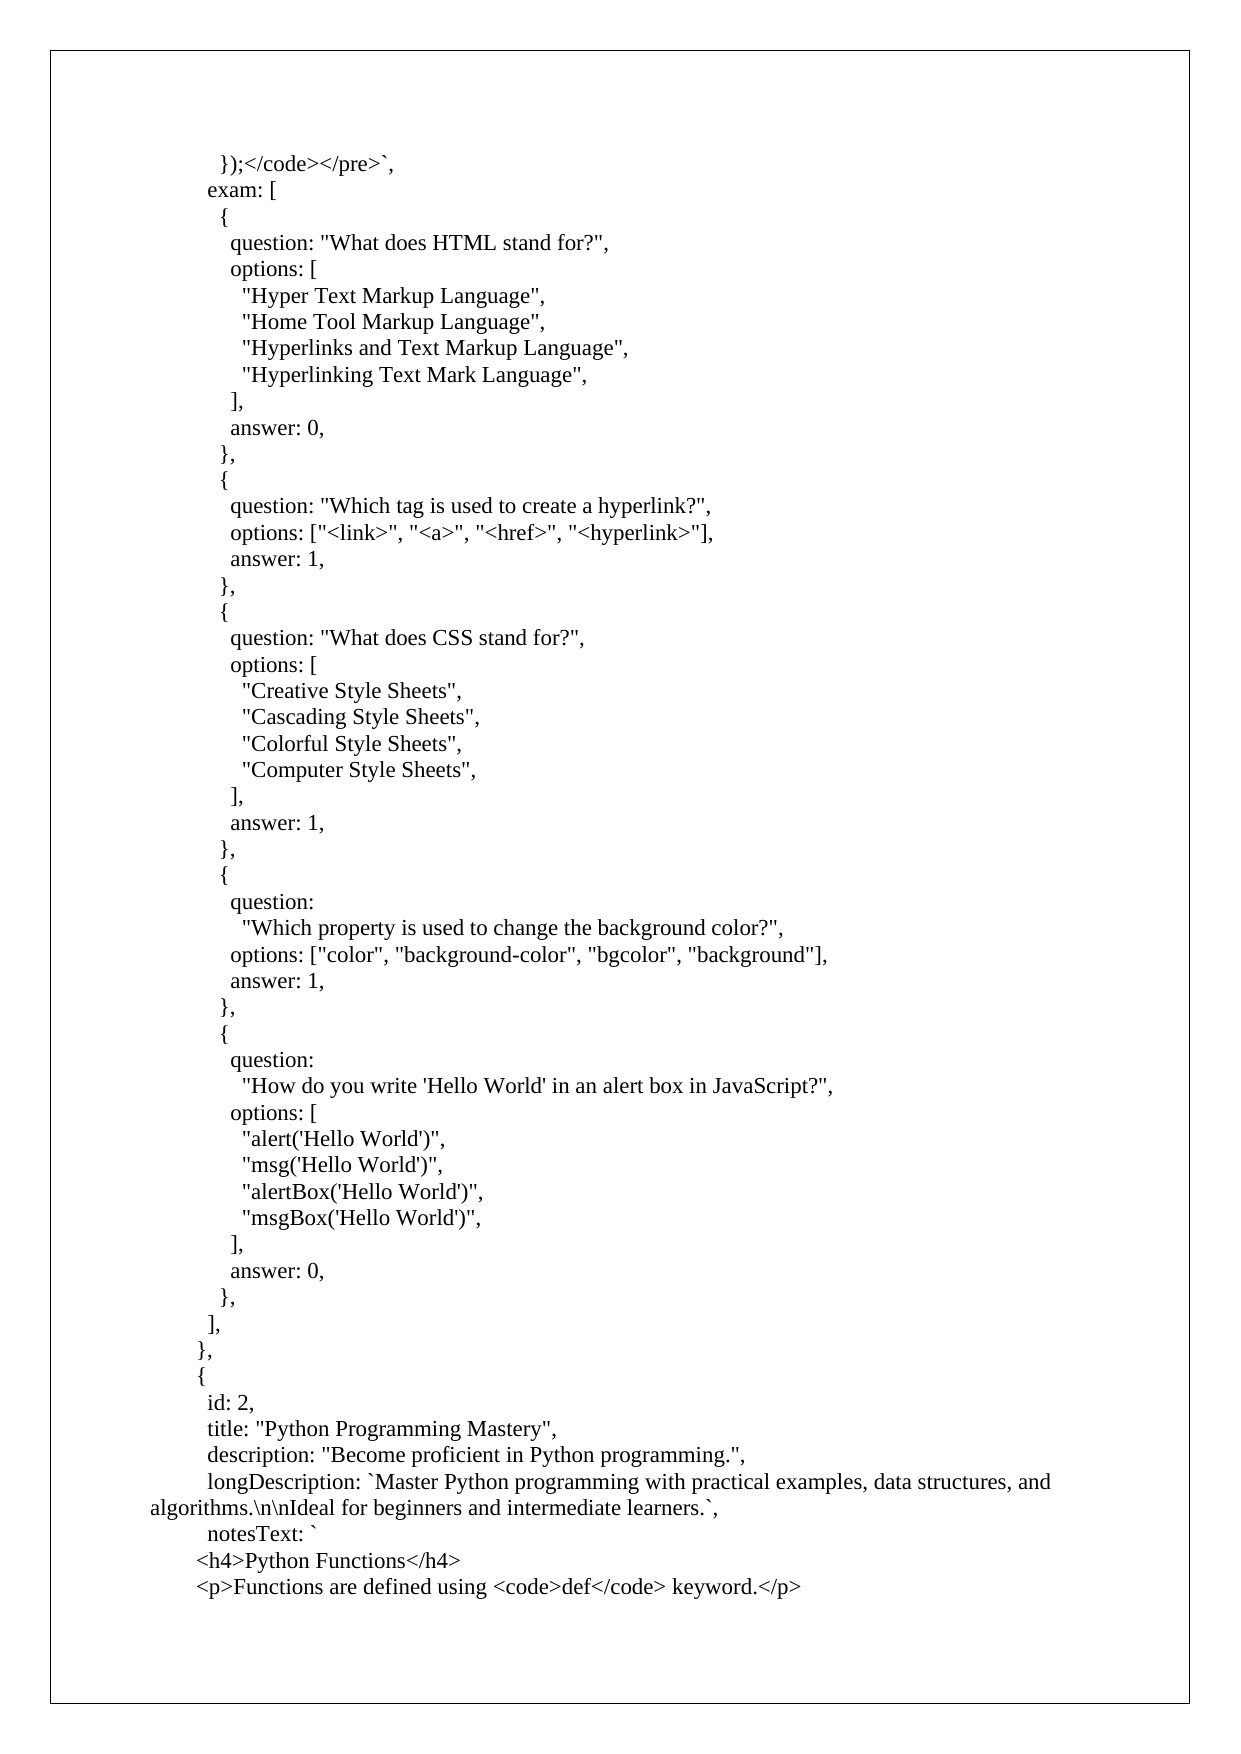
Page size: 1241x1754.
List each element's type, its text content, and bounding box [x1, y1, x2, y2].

text ], [150, 782, 1090, 809]
text options: ["color", "background-color", "bgcolor", "background"], [150, 941, 1090, 967]
text answer: 1, [150, 967, 1090, 993]
text description: "Become proficient in Python programming.", [150, 1441, 1090, 1468]
text { [150, 598, 1090, 624]
text ], [150, 1231, 1090, 1257]
text "Colorful Style Sheets", [150, 730, 1090, 756]
text { [150, 1362, 1090, 1389]
text }, [150, 1283, 1090, 1309]
text answer: 1, [150, 545, 1090, 572]
text { [150, 466, 1090, 493]
text "Hyper Text Markup Language", [150, 282, 1090, 308]
text longDescription: `Master Python programming with practical examples, data structures, and algorithms.\n\nIdeal for beginners and intermediate learners.`, [150, 1468, 1090, 1520]
text "msgBox('Hello World')", [150, 1204, 1090, 1231]
text id: 2, [150, 1389, 1090, 1415]
text options: [ [150, 651, 1090, 677]
text "Creative Style Sheets", [150, 677, 1090, 703]
text "alertBox('Hello World')", [150, 1178, 1090, 1204]
text "msg('Hello World')", [150, 1151, 1090, 1178]
text "Hyperlinks and Text Markup Language", [150, 334, 1090, 361]
text ], [150, 1309, 1090, 1336]
text question: [150, 1046, 1090, 1072]
text "Hyperlinking Text Mark Language", [150, 361, 1090, 387]
text <h4>Python Functions</h4> [150, 1547, 1090, 1573]
text notesText: ` [150, 1520, 1090, 1547]
text question: "What does CSS stand for?", [150, 624, 1090, 651]
text }, [150, 835, 1090, 862]
text ], [150, 387, 1090, 413]
text answer: 1, [150, 809, 1090, 835]
text options: ["<link>", "<a>", "<href>", "<hyperlink>"], [150, 519, 1090, 545]
text <p>Functions are defined using <code>def</code> keyword.</p> [150, 1573, 1090, 1599]
text answer: 0, [150, 413, 1090, 440]
text { [150, 862, 1090, 888]
text "How do you write 'Hello World' in an alert box in JavaScript?", [150, 1072, 1090, 1099]
text "alert('Hello World')", [150, 1125, 1090, 1151]
text options: [ [150, 1099, 1090, 1125]
text "Computer Style Sheets", [150, 756, 1090, 782]
text exam: [ [150, 176, 1090, 203]
text question: "What does HTML stand for?", [150, 229, 1090, 255]
text }, [150, 440, 1090, 466]
text title: "Python Programming Mastery", [150, 1415, 1090, 1441]
text question: "Which tag is used to create a hyperlink?", [150, 493, 1090, 519]
text "Which property is used to change the background color?", [150, 914, 1090, 941]
text }, [150, 993, 1090, 1020]
text { [150, 1020, 1090, 1046]
text }, [150, 572, 1090, 598]
text question: [150, 888, 1090, 914]
text options: [ [150, 255, 1090, 282]
text "Cascading Style Sheets", [150, 703, 1090, 730]
text });</code></pre>`, [150, 150, 1090, 176]
text answer: 0, [150, 1257, 1090, 1283]
text { [150, 203, 1090, 229]
text "Home Tool Markup Language", [150, 308, 1090, 334]
text }, [150, 1336, 1090, 1362]
